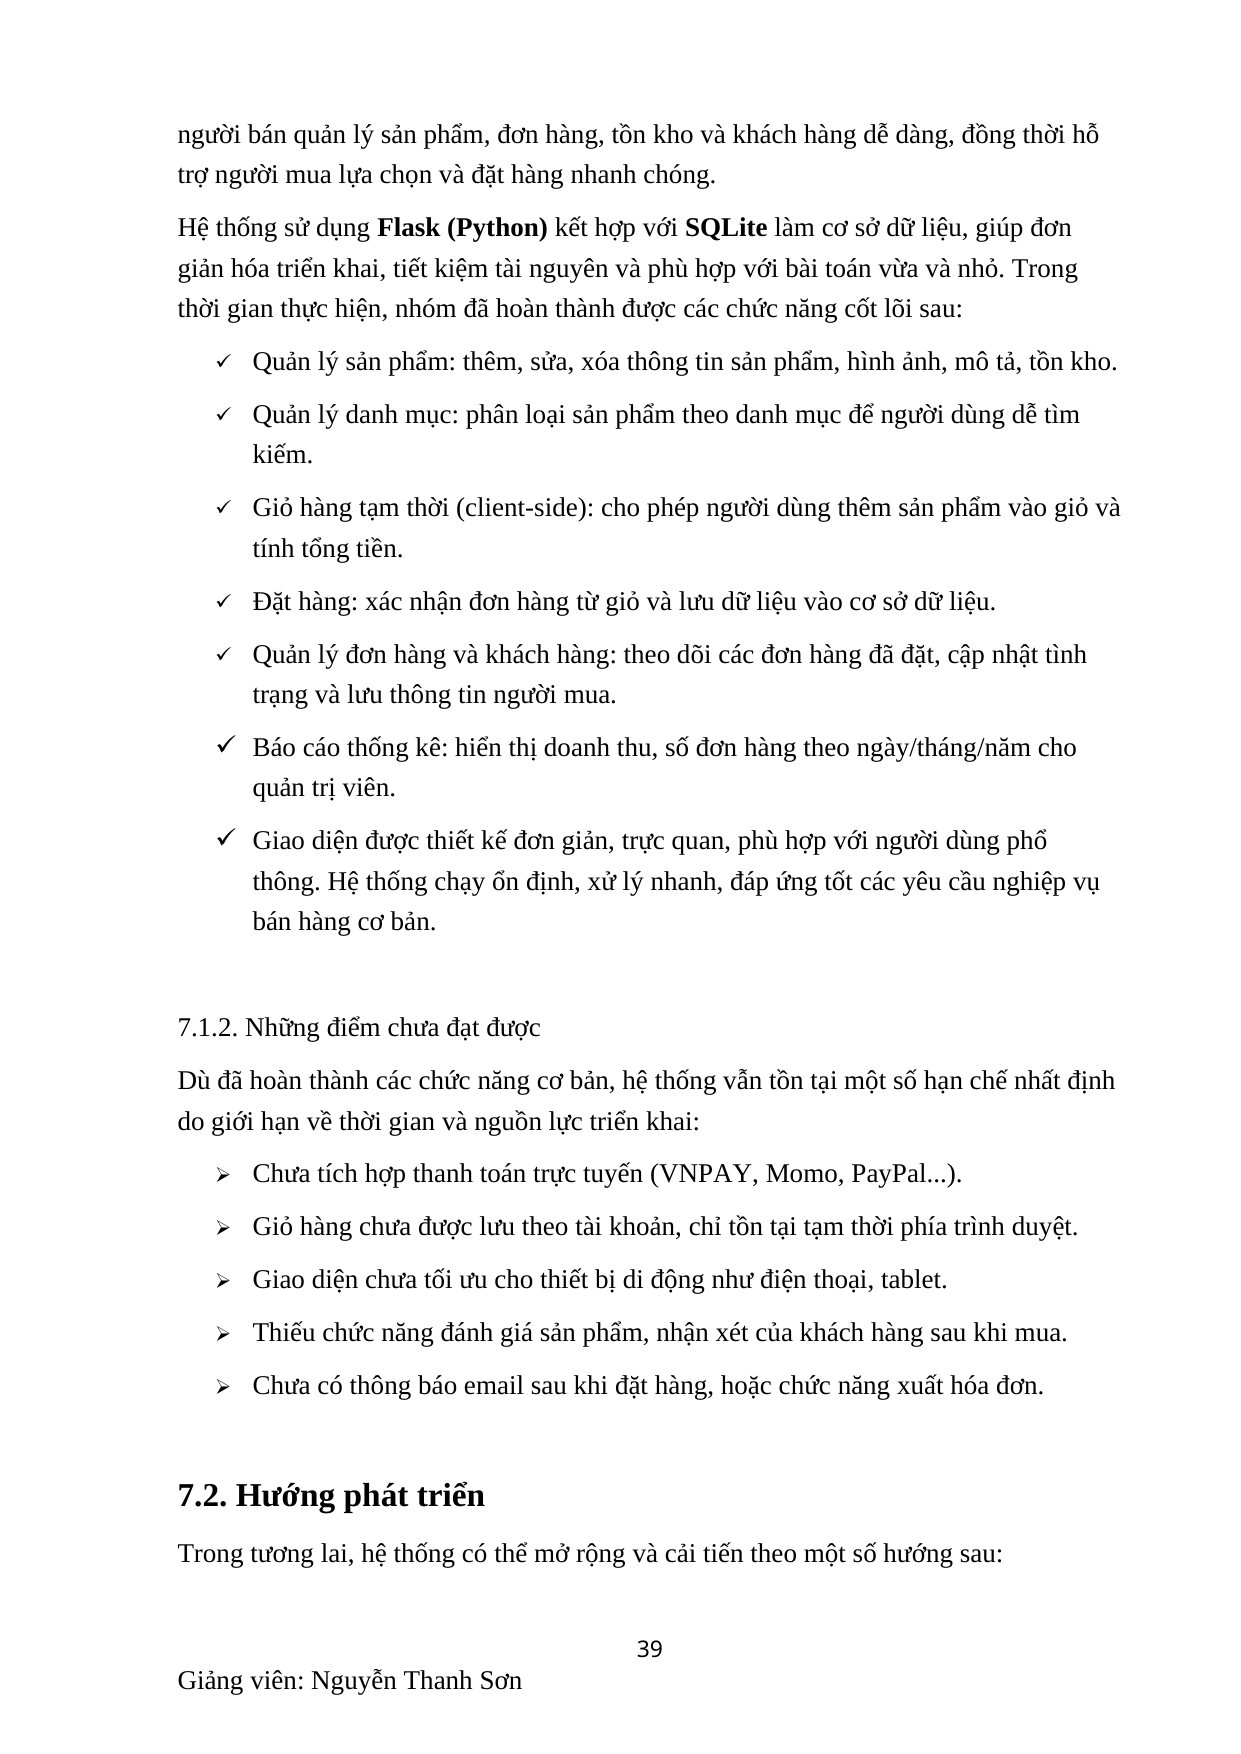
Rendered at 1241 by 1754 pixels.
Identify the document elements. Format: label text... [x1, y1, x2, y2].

list Đặt hàng: xác nhận đơn hàng từ giỏ và lưu dữ liệu vào cơ sở dữ liệu. [215, 585, 1122, 616]
list Quản lý sản phẩm: thêm, sửa, xóa thông tin sản phẩm, hình ảnh, mô tả, tồn kho. [215, 345, 1122, 376]
list Giỏ hàng chưa được lưu theo tài khoản, chỉ tồn tại tạm thời phía trình duyệt. [215, 1210, 1122, 1242]
list Giao diện chưa tối ưu cho thiết bị di động như điện thoại, tablet. [215, 1263, 1122, 1294]
list Giỏ hàng tạm thời (client-side): cho phép người dùng thêm sản phẩm vào giỏ và tính tổng tiền. [215, 491, 1122, 563]
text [177, 118, 1122, 190]
list Báo cáo thống kê: hiển thị doanh thu, số đơn hàng theo ngày/tháng/năm cho quản trị viên. [215, 731, 1122, 803]
text 7.2. Hướng phát triển [177, 1475, 1122, 1513]
text Dù đã hoàn thành các chức năng cơ bản, hệ thống vẫn tồn tại một số hạn chế nhất định do giới hạn về thời gian và nguồn lực triển khai: [177, 1064, 1122, 1136]
list Quản lý đơn hàng và khách hàng: theo dõi các đơn hàng đã đặt, cập nhật tình trạng và lưu thông tin người mua. [215, 638, 1122, 709]
text Hệ thống sử dụng Flask (Python) kết hợp với SQLite làm cơ sở dữ liệu, giúp đơn giản hóa triển khai, tiết kiệm tài nguyên và phù hợp với bài toán vừa và nhỏ. Trong thời gian thực hiện, nhóm đã hoàn thành được các chức năng cốt lõi sau: [177, 211, 1122, 323]
list Chưa có thông báo email sau khi đặt hàng, hoặc chức năng xuất hóa đơn. [215, 1369, 1122, 1400]
list Chưa tích hợp thanh toán trực tuyến (VNPAY, Momo, PayPal...). [215, 1157, 1122, 1189]
text Trong tương lai, hệ thống có thể mở rộng và cải tiến theo một số hướng sau: [177, 1537, 1122, 1568]
text 7.1.2. Những điểm chưa đạt được [177, 1011, 1122, 1042]
list Thiếu chức năng đánh giá sản phẩm, nhận xét của khách hàng sau khi mua. [215, 1316, 1122, 1347]
list Quản lý danh mục: phân loại sản phẩm theo danh mục để người dùng dễ tìm kiếm. [215, 398, 1122, 470]
list Giao diện được thiết kế đơn giản, trực quan, phù hợp với người dùng phổ thông. Hệ thống chạy ổn định, xử lý nhanh, đáp ứng tốt các yêu cầu nghiệp vụ bán hàng cơ bản. [215, 824, 1122, 937]
